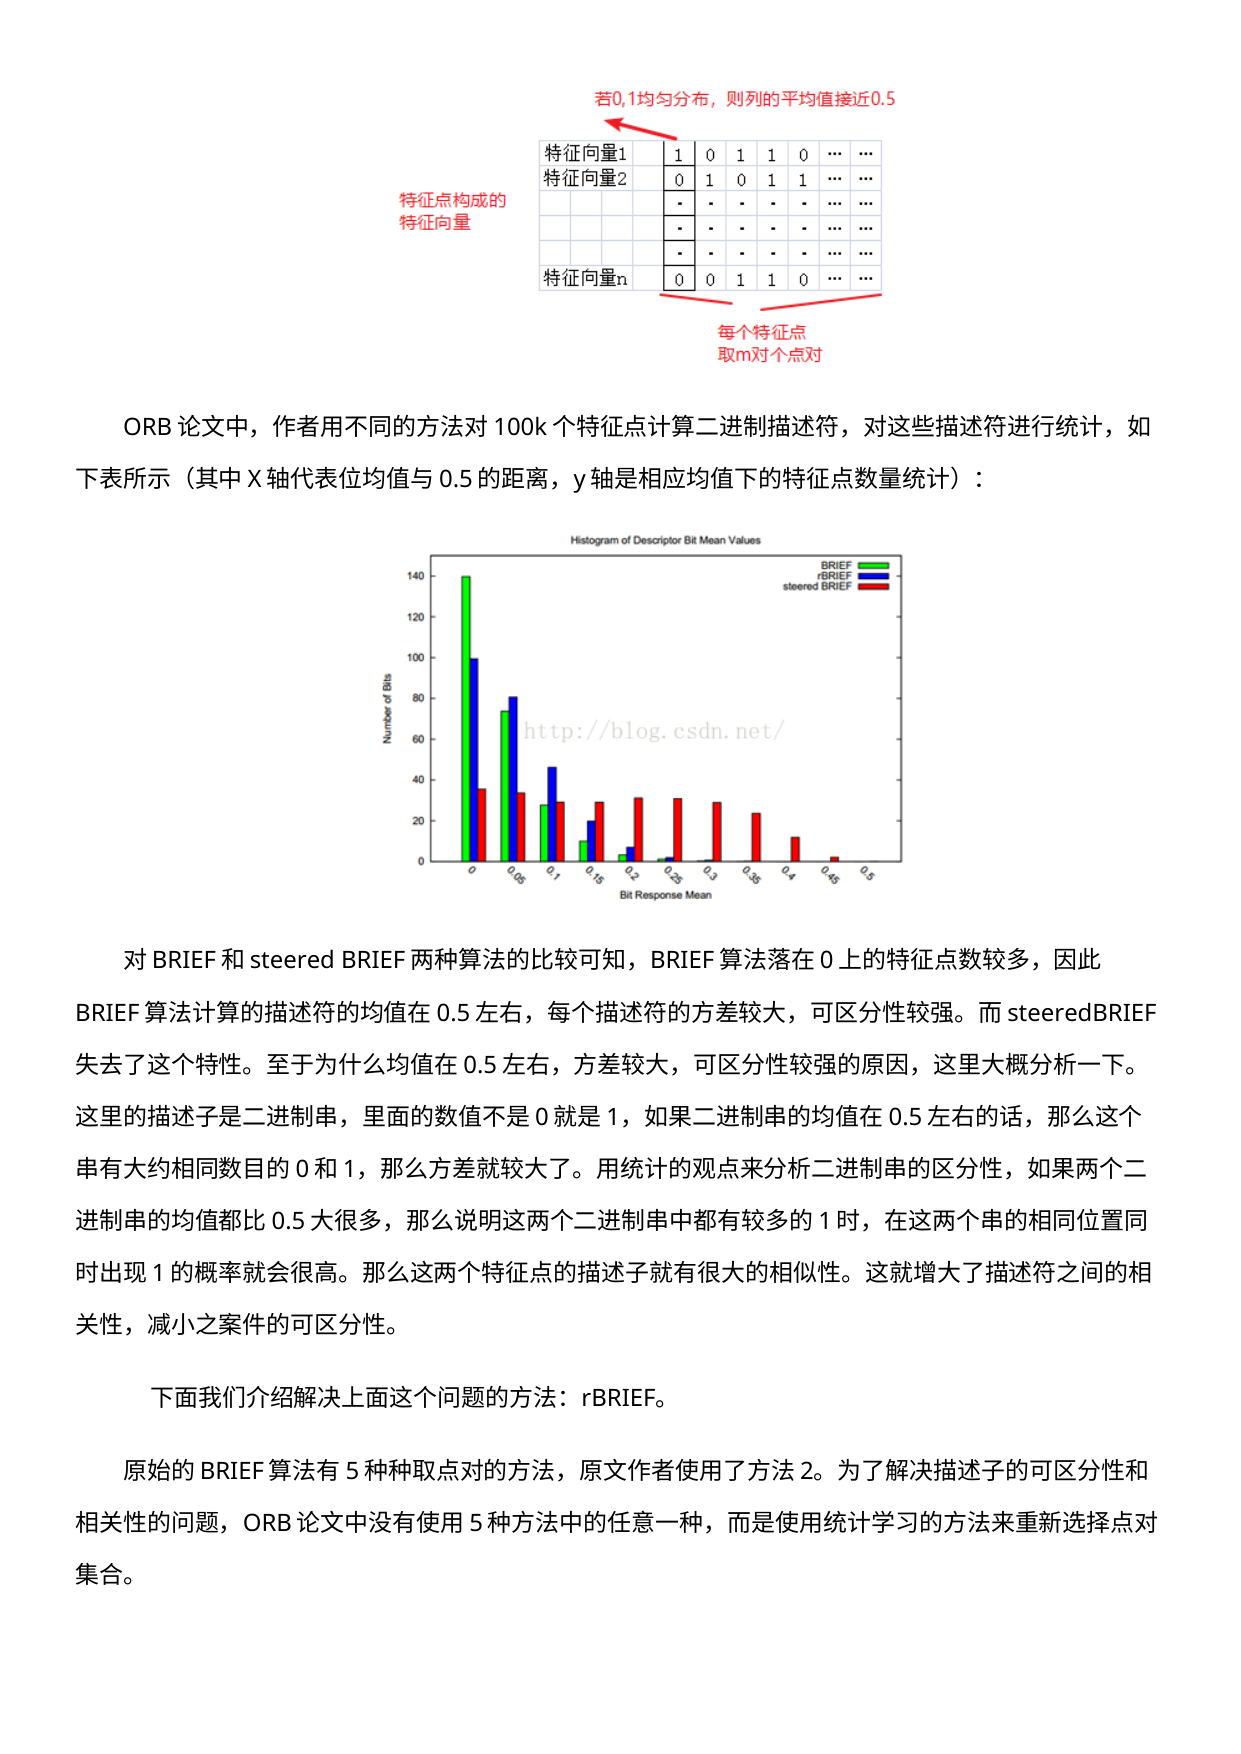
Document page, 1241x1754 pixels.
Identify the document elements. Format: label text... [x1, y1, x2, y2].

text ORB论文中，作者用不同的方法对100k个特征点计算二进制描述符，对这些描述符进行统计，如下表所示（其中X轴代表位均值与0.5的距离，y轴是相应均值下的特征点数量统计）： [75, 408, 1165, 494]
picture [378, 532, 910, 904]
text 原始的BRIEF算法有5种种取点对的方法，原文作者使用了方法2。为了解决描述子的可区分性和相关性的问题，ORB论文中没有使用5种方法中的任意一种，而是使用统计学习的方法来重新选择点对集合。 [75, 1451, 1165, 1590]
text 下面我们介绍解决上面这个问题的方法：rBRIEF。 [75, 1378, 1165, 1413]
picture [376, 75, 912, 371]
text 对BRIEF和steered BRIEF两种算法的比较可知，BRIEF算法落在0上的特征点数较多，因此BRIEF算法计算的描述符的均值在0.5左右，每个描述符的方差较大，可区分性较强。而steeredBRIEF失去了这个特性。至于为什么均值在0.5左右，方差较大，可区分性较强的原因，这里大概分析一下。这里的描述子是二进制串，里面的数值不是0就是1，如果二进制串的均值在0.5左右的话，那么这个串有大约相同数目的0和1，那么方差就较大了。用统计的观点来分析二进制串的区分性，如果两个二进制串的均值都比0.5大很多，那么说明这两个二进制串中都有较多的1时，在这两个串的相同位置同时出现1的概率就会很高。那么这两个特征点的描述子就有很大的相似性。这就增大了描述符之间的相关性，减小之案件的可区分性。 [75, 941, 1165, 1340]
